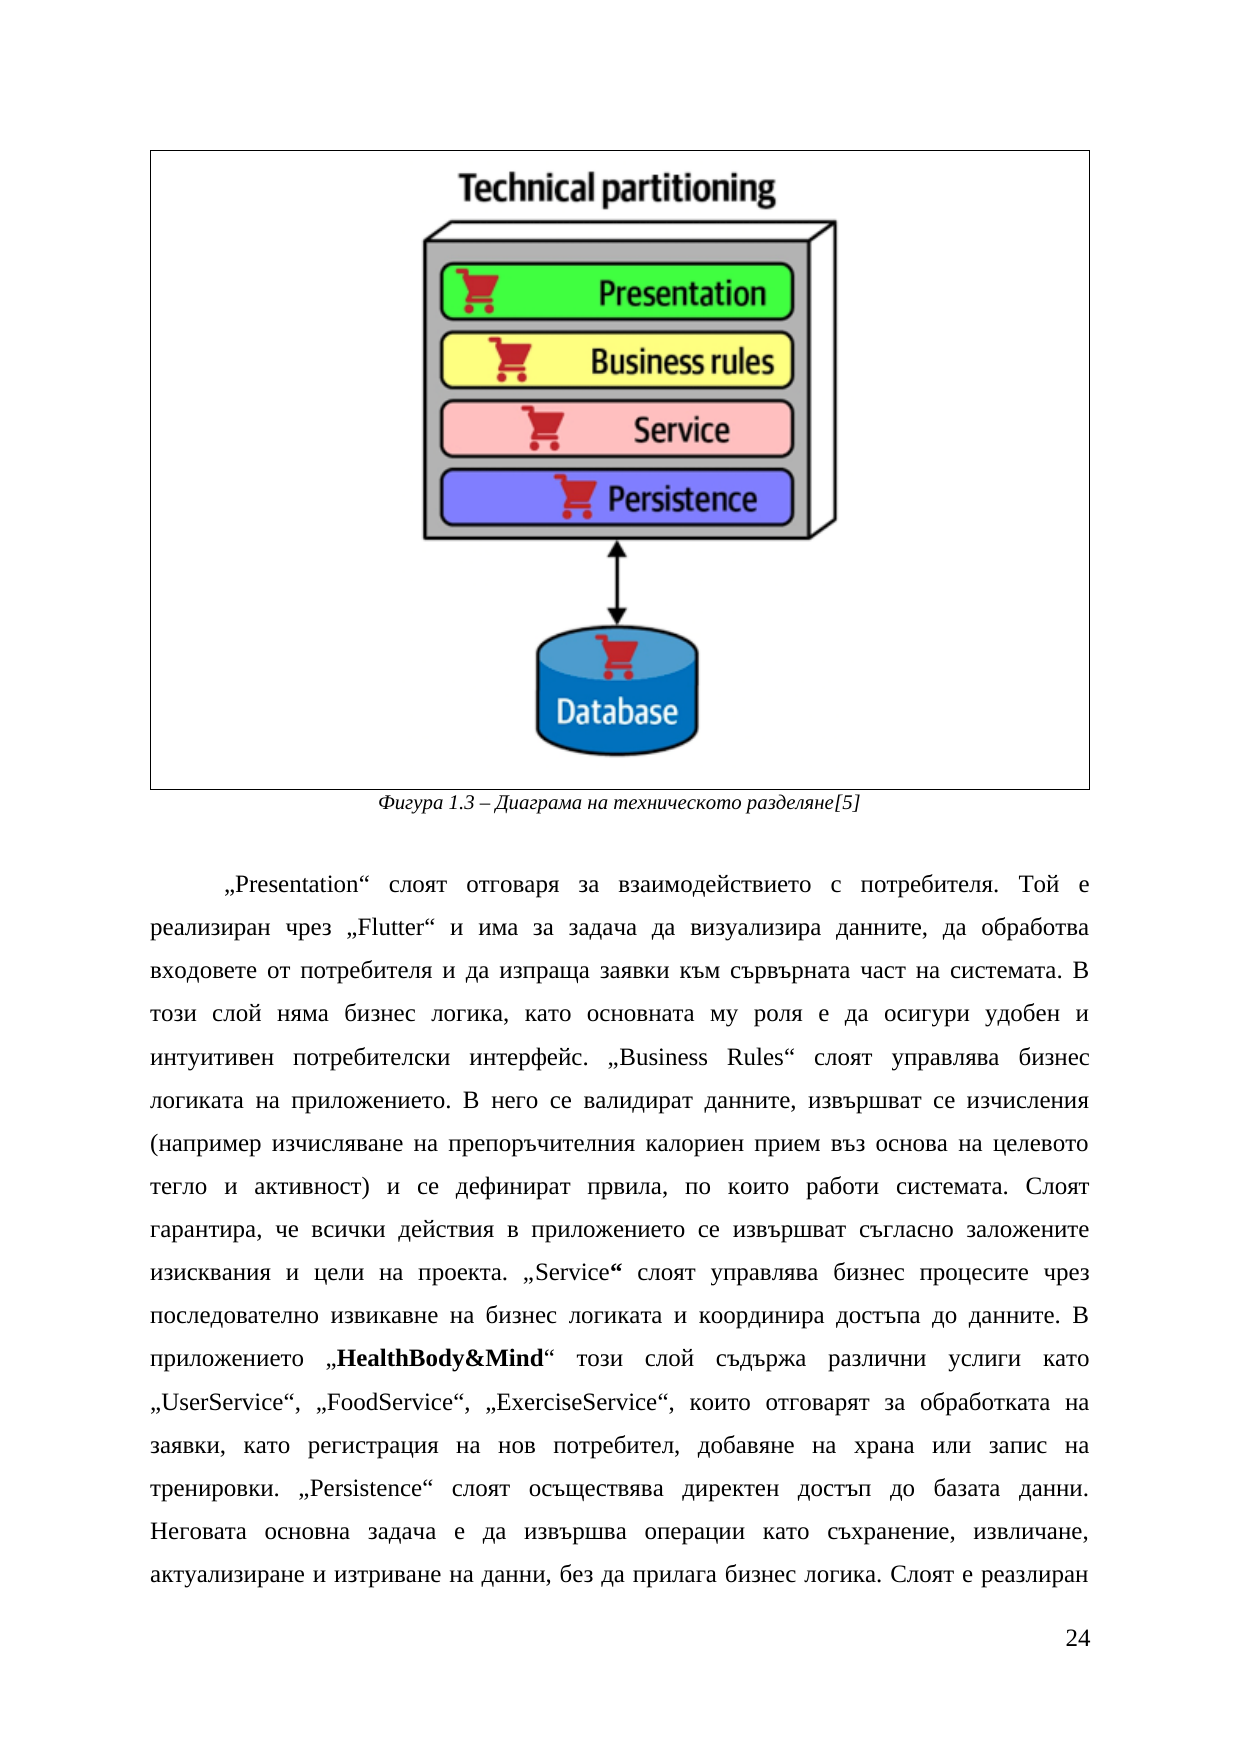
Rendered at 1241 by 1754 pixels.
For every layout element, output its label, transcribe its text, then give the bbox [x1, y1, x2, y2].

picture [386, 151, 854, 775]
table_header [151, 151, 1089, 789]
text Фигура 1.3 – Диаграма на техническото разделяне[5] [150, 790, 1090, 814]
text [150, 869, 1090, 1588]
